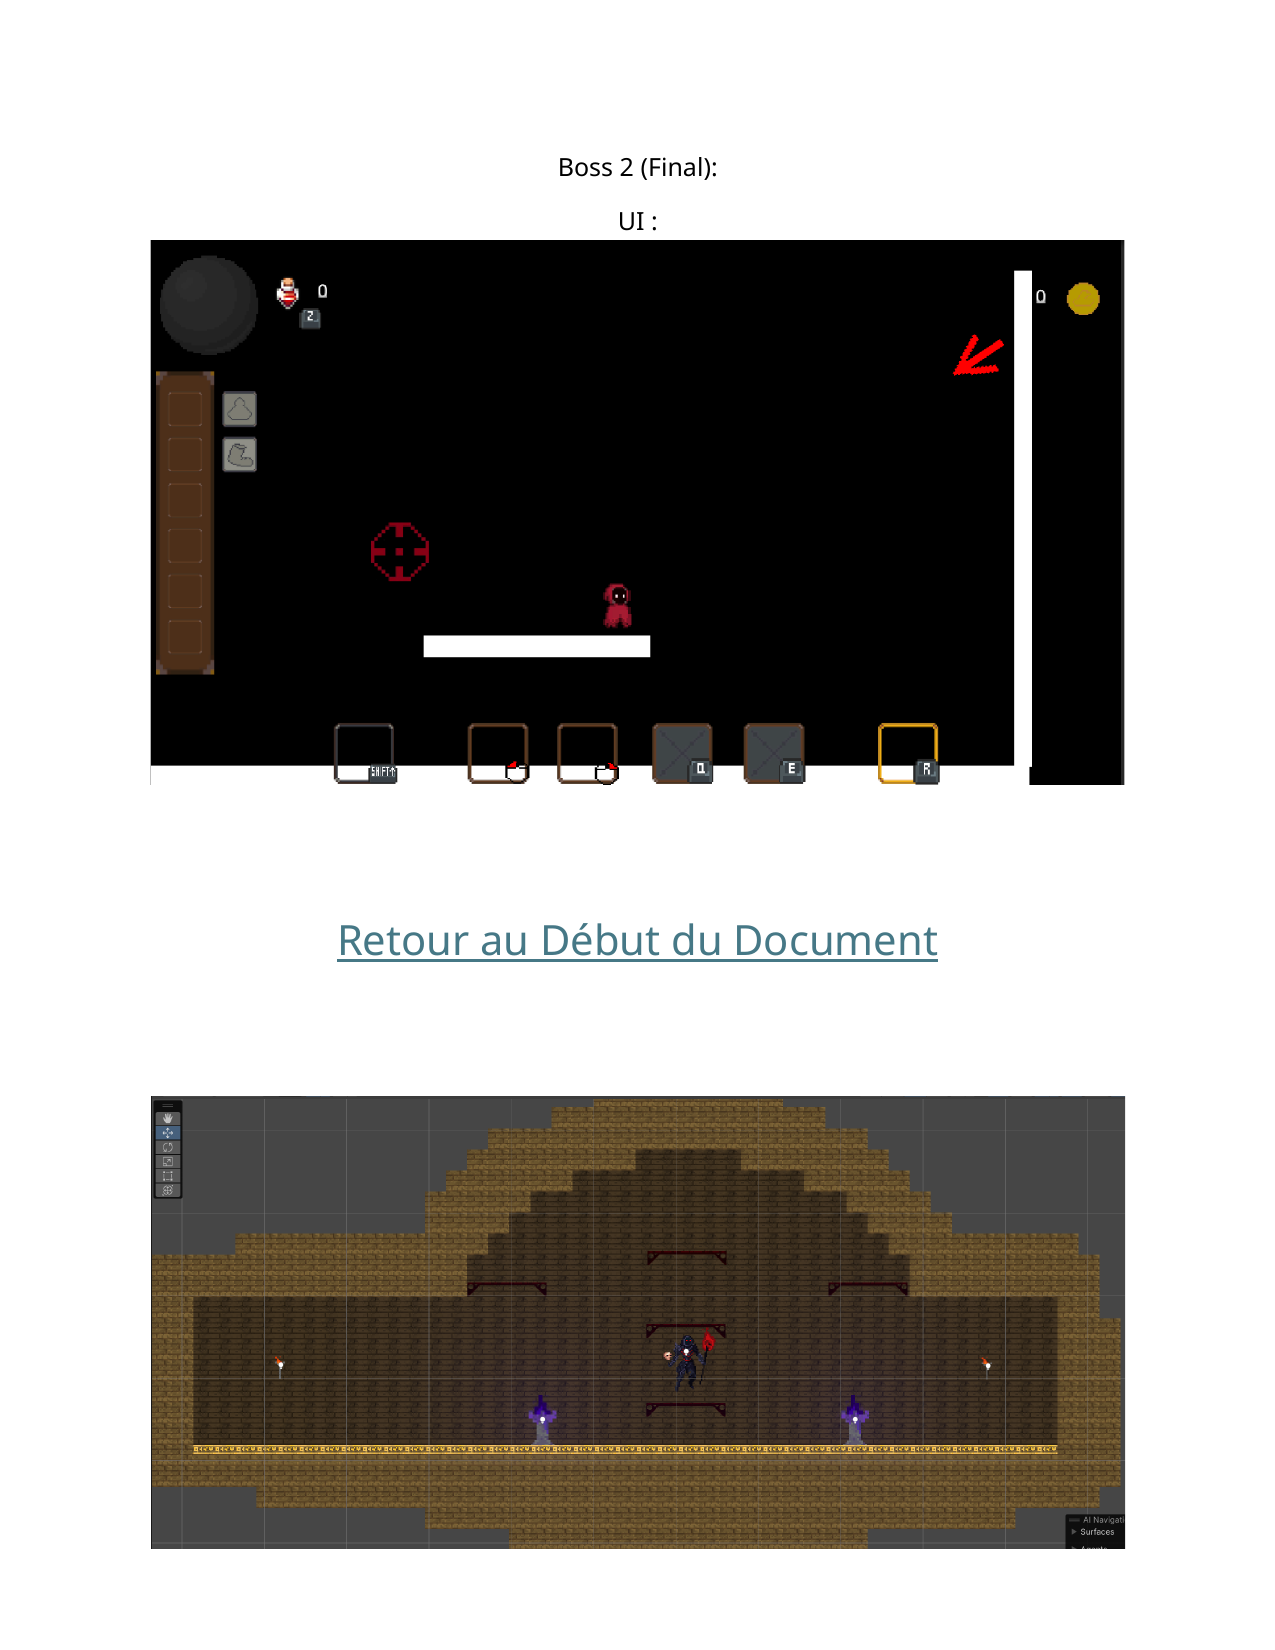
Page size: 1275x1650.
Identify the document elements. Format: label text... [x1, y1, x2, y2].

picture [150, 240, 1125, 785]
text Boss 2 (Final): [150, 150, 1125, 184]
picture [151, 1096, 1125, 1549]
text Retour au Début du Document [150, 911, 1125, 968]
text UI : [150, 203, 1125, 240]
